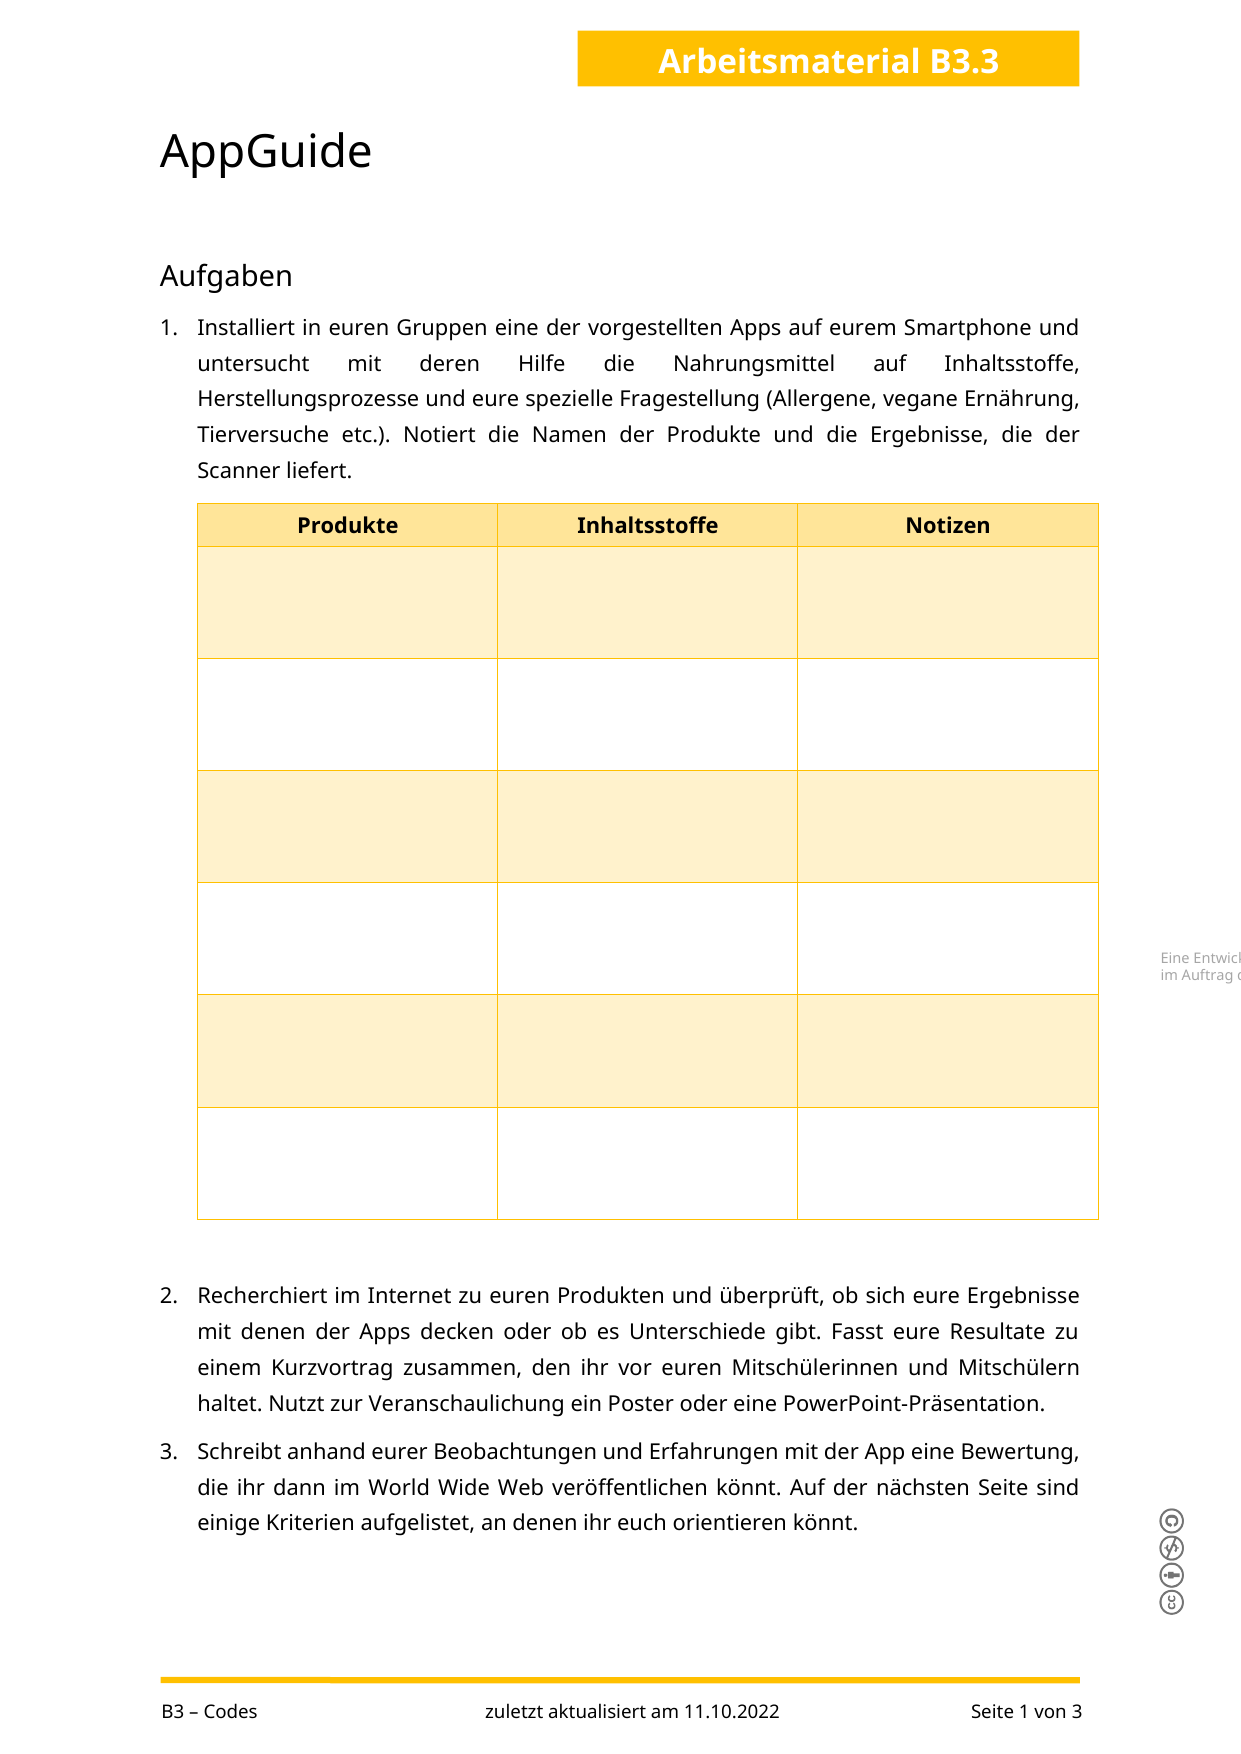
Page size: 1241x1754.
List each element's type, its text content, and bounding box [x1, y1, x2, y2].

table_cell [498, 995, 797, 1107]
table_cell [798, 547, 1098, 658]
table_cell [498, 883, 797, 994]
table_cell [498, 771, 797, 882]
table_cell [198, 995, 497, 1107]
subtitle Aufgaben [159, 255, 1081, 295]
table_cell [498, 547, 797, 658]
table_cell [798, 995, 1098, 1107]
table_cell [198, 771, 497, 882]
table_cell [798, 659, 1098, 770]
table_header Inhaltsstoffe [498, 504, 797, 546]
table_cell [798, 771, 1098, 882]
list Schreibt anhand eurer Beobachtungen und Erfahrungen mit der App eine Bewertung, die ihr dann im World Wide Web veröffentlichen könnt. Auf der nächsten Seite sind einige Kriterien aufgelistet, an denen ihr euch orientieren könnt. [159, 1436, 1081, 1537]
table_header Notizen [798, 504, 1098, 546]
list Recherchiert im Internet zu euren Produkten und überprüft, ob sich eure Ergebnisse mit denen der Apps decken oder ob es Unterschiede gibt. Fasst eure Resultate zu einem Kurzvortrag zusammen, den ihr vor euren Mitschülerinnen und Mitschülern haltet. Nutzt zur Veranschaulichung ein Poster oder eine PowerPoint-Präsentation. [159, 1281, 1081, 1417]
table_cell [798, 1108, 1098, 1219]
list Installiert in euren Gruppen eine der vorgestellten Apps auf eurem Smartphone und untersucht mit deren Hilfe die Nahrungsmittel auf Inhaltsstoffe, Herstellungsprozesse und eure spezielle Fragestellung (Allergene, vegane Ernährung, Tierversuche etc.). Notiert die Namen der Produkte und die Ergebnisse, die der Scanner liefert. [159, 312, 1081, 484]
text AppGuide [159, 118, 1081, 181]
table_cell [498, 1108, 797, 1219]
table_cell [198, 547, 497, 658]
table_cell [198, 659, 497, 770]
table_cell [798, 883, 1098, 994]
table_cell [198, 1108, 497, 1219]
table_cell [198, 883, 497, 994]
table_cell [498, 659, 797, 770]
table_header Produkte [198, 504, 497, 546]
